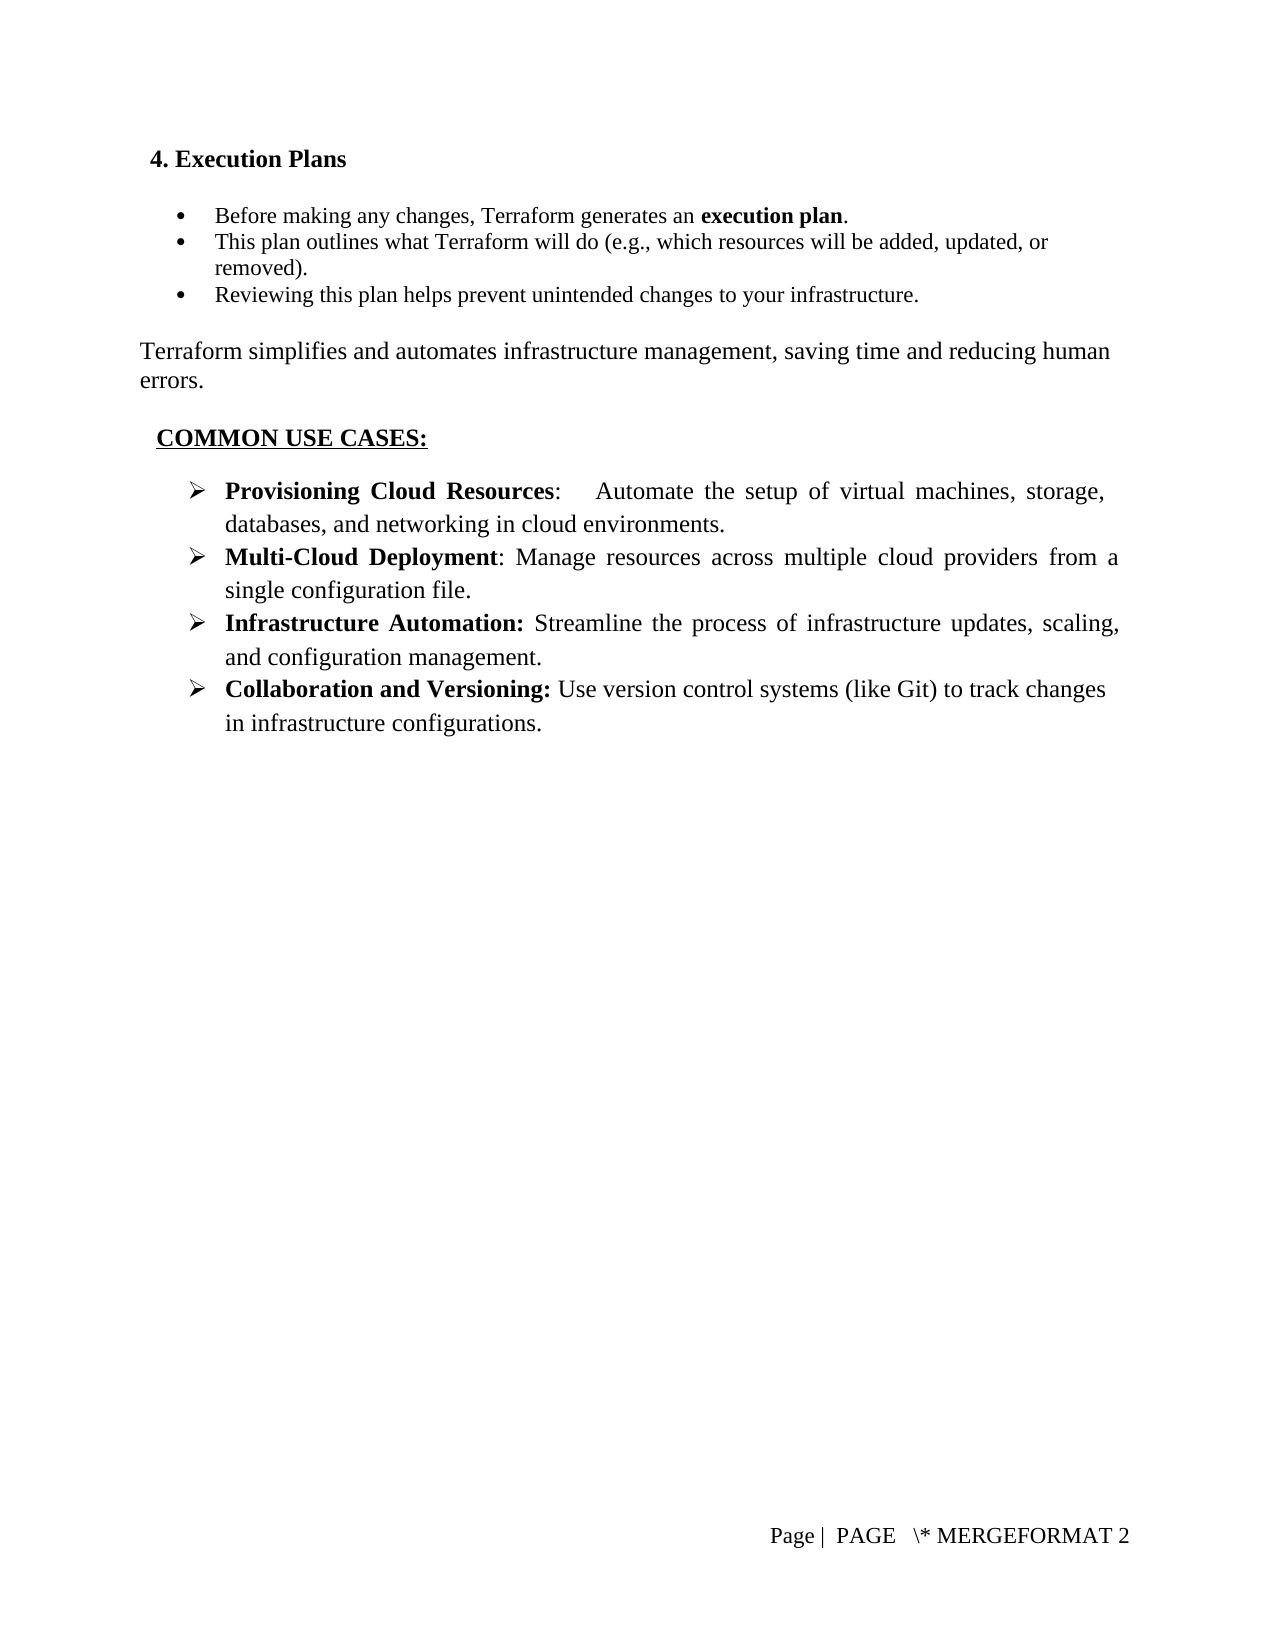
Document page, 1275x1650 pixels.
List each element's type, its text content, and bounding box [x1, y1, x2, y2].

list This plan outlines what Terraform will do (e.g., which resources will be added, updated, or removed). [177, 228, 1135, 281]
list Collaboration and Versioning: Use version control systems (like Git) to track changes in infrastructure configurations. [187, 674, 1124, 736]
list Provisioning Cloud Resources: Automate the setup of virtual machines, storage, databases, and networking in cloud environments. [187, 476, 1124, 538]
text Terraform simplifies and automates infrastructure management, saving time and reducing human errors. [139, 336, 1135, 394]
list Multi-Cloud Deployment: Manage resources across multiple cloud providers from a single configuration file. [187, 542, 1125, 604]
list Reviewing this plan helps prevent unintended changes to your infrastructure. [177, 281, 1135, 307]
list Before making any changes, Terraform generates an execution plan. [177, 202, 1135, 228]
subtitle 4. Execution Plans [150, 144, 1135, 172]
subtitle COMMON USE CASES: [156, 423, 1135, 452]
list Infrastructure Automation: Streamline the process of infrastructure updates, scaling, and configuration management. [187, 608, 1124, 670]
